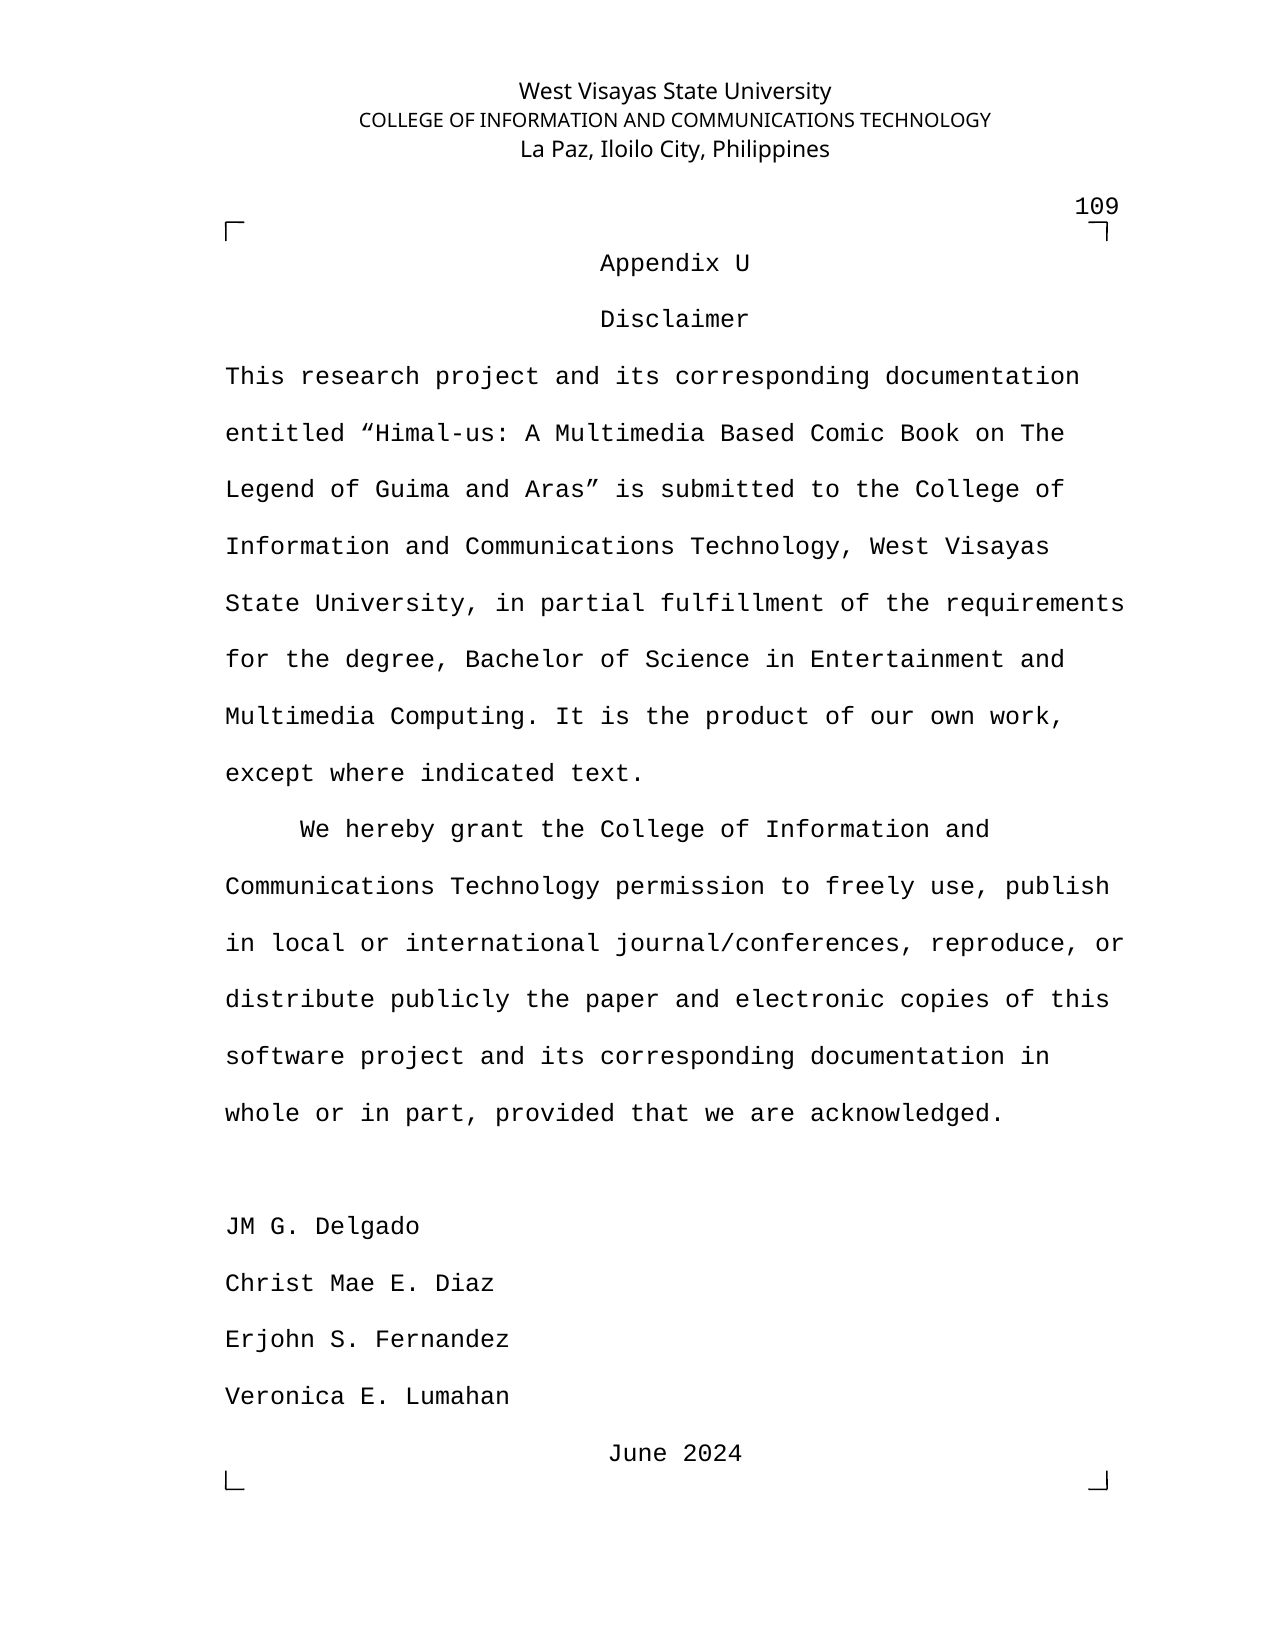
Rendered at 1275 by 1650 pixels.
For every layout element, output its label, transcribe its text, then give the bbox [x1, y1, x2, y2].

text Appendix U [225, 250, 1125, 279]
text Erjohn S. Fernandez [225, 1327, 1125, 1355]
text June 2024 [225, 1440, 1125, 1469]
text Disclaimer [225, 307, 1125, 335]
text Christ Mae E. Diaz [225, 1270, 1125, 1299]
text JM G. Delgado [225, 1214, 1125, 1242]
text We hereby grant the College of Information and Communications Technology permission to freely use, publish in local or international journal/conferences, reproduce, or distribute publicly the paper and electronic copies of this software project and its corresponding documentation in whole or in part, provided that we are acknowledged. [225, 817, 1125, 1129]
text Veronica E. Lumahan [225, 1384, 1125, 1412]
text This research project and its corresponding documentation entitled “Himal-us: A Multimedia Based Comic Book on The Legend of Guima and Aras” is submitted to the College of Information and Communications Technology, West Visayas State University, in partial fulfillment of the requirements for the degree, Bachelor of Science in Entertainment and Multimedia Computing. It is the product of our own work, except where indicated text. [225, 364, 1125, 789]
